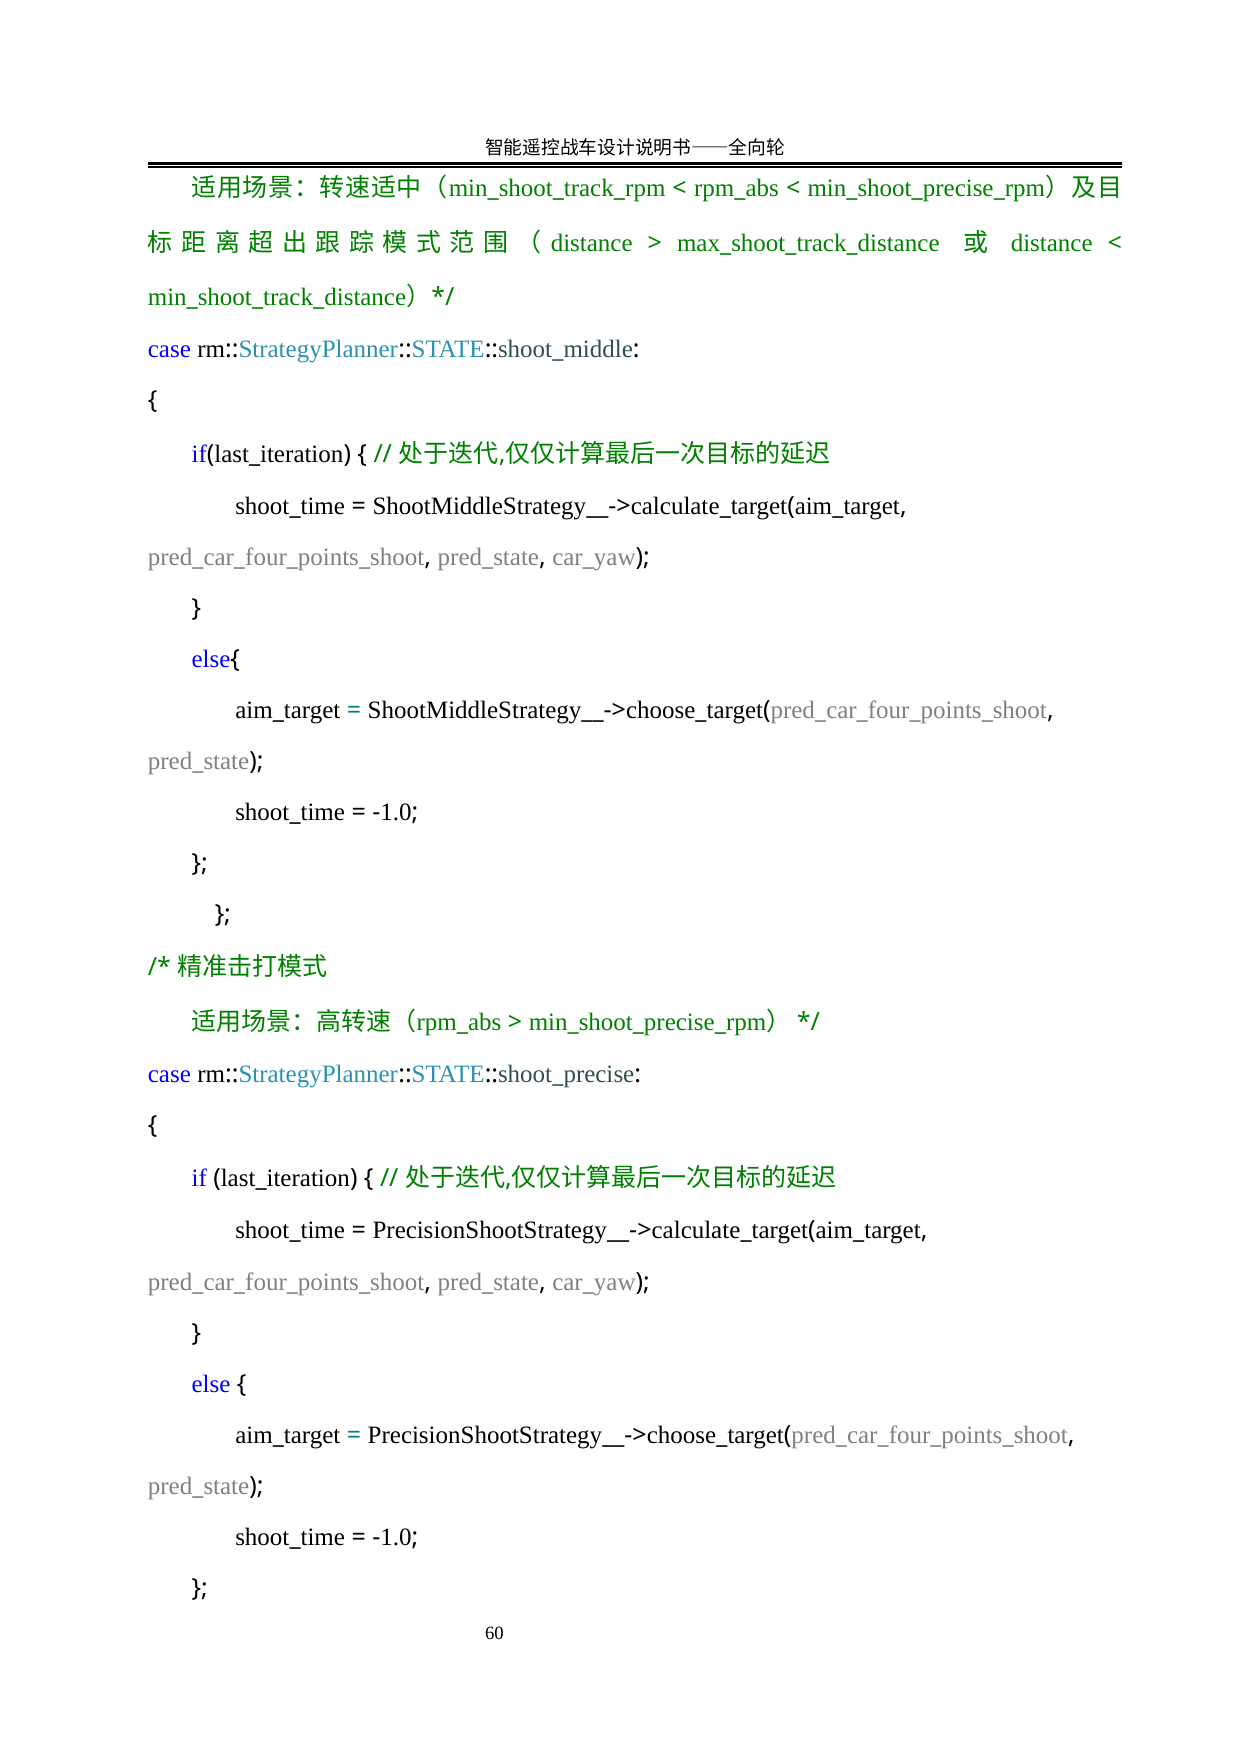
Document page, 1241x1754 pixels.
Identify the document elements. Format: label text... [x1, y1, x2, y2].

text else{ [148, 641, 1122, 675]
text shoot_time = PrecisionShootStrategy__->calculate_target(aim_target, pred_car_four_points_shoot, pred_state, car_yaw); [148, 1212, 1122, 1297]
text aim_target = PrecisionShootStrategy__->choose_target(pred_car_four_points_shoot, pred_state); [148, 1416, 1122, 1501]
text } [148, 1314, 1122, 1348]
text case rm::StrategyPlanner::STATE::shoot_precise: [148, 1056, 1122, 1090]
text }; [148, 896, 1122, 930]
text shoot_time = -1.0; [148, 794, 1122, 828]
text }; [148, 845, 1122, 879]
text aim_target = ShootMiddleStrategy__->choose_target(pred_car_four_points_shoot, pred_state); [148, 692, 1122, 777]
text if(last_iteration) { // 处于迭代,仅仅计算最后一次目标的延迟 [148, 433, 1122, 469]
text { [148, 1107, 1122, 1141]
text 适用场景：转速适中（min_shoot_track_rpm < rpm_abs < min_shoot_precise_rpm）及目标距离超出跟踪模式范围（distance > max_shoot_track_distance 或 distance < min_shoot_track_distance）*/ [148, 168, 1122, 313]
text shoot_time = ShootMiddleStrategy__->calculate_target(aim_target, pred_car_four_points_shoot, pred_state, car_yaw); [148, 487, 1122, 573]
text }; [148, 1569, 1122, 1603]
text /* 精准击打模式 [148, 947, 1122, 983]
text } [148, 589, 1122, 624]
text case rm::StrategyPlanner::STATE::shoot_middle: [148, 331, 1122, 365]
text { [148, 382, 1122, 416]
text else { [148, 1365, 1122, 1399]
text shoot_time = -1.0; [148, 1518, 1122, 1552]
text if (last_iteration) { // 处于迭代,仅仅计算最后一次目标的延迟 [148, 1158, 1122, 1194]
text 适用场景：高转速（rpm_abs > min_shoot_precise_rpm） */ [148, 1001, 1122, 1037]
